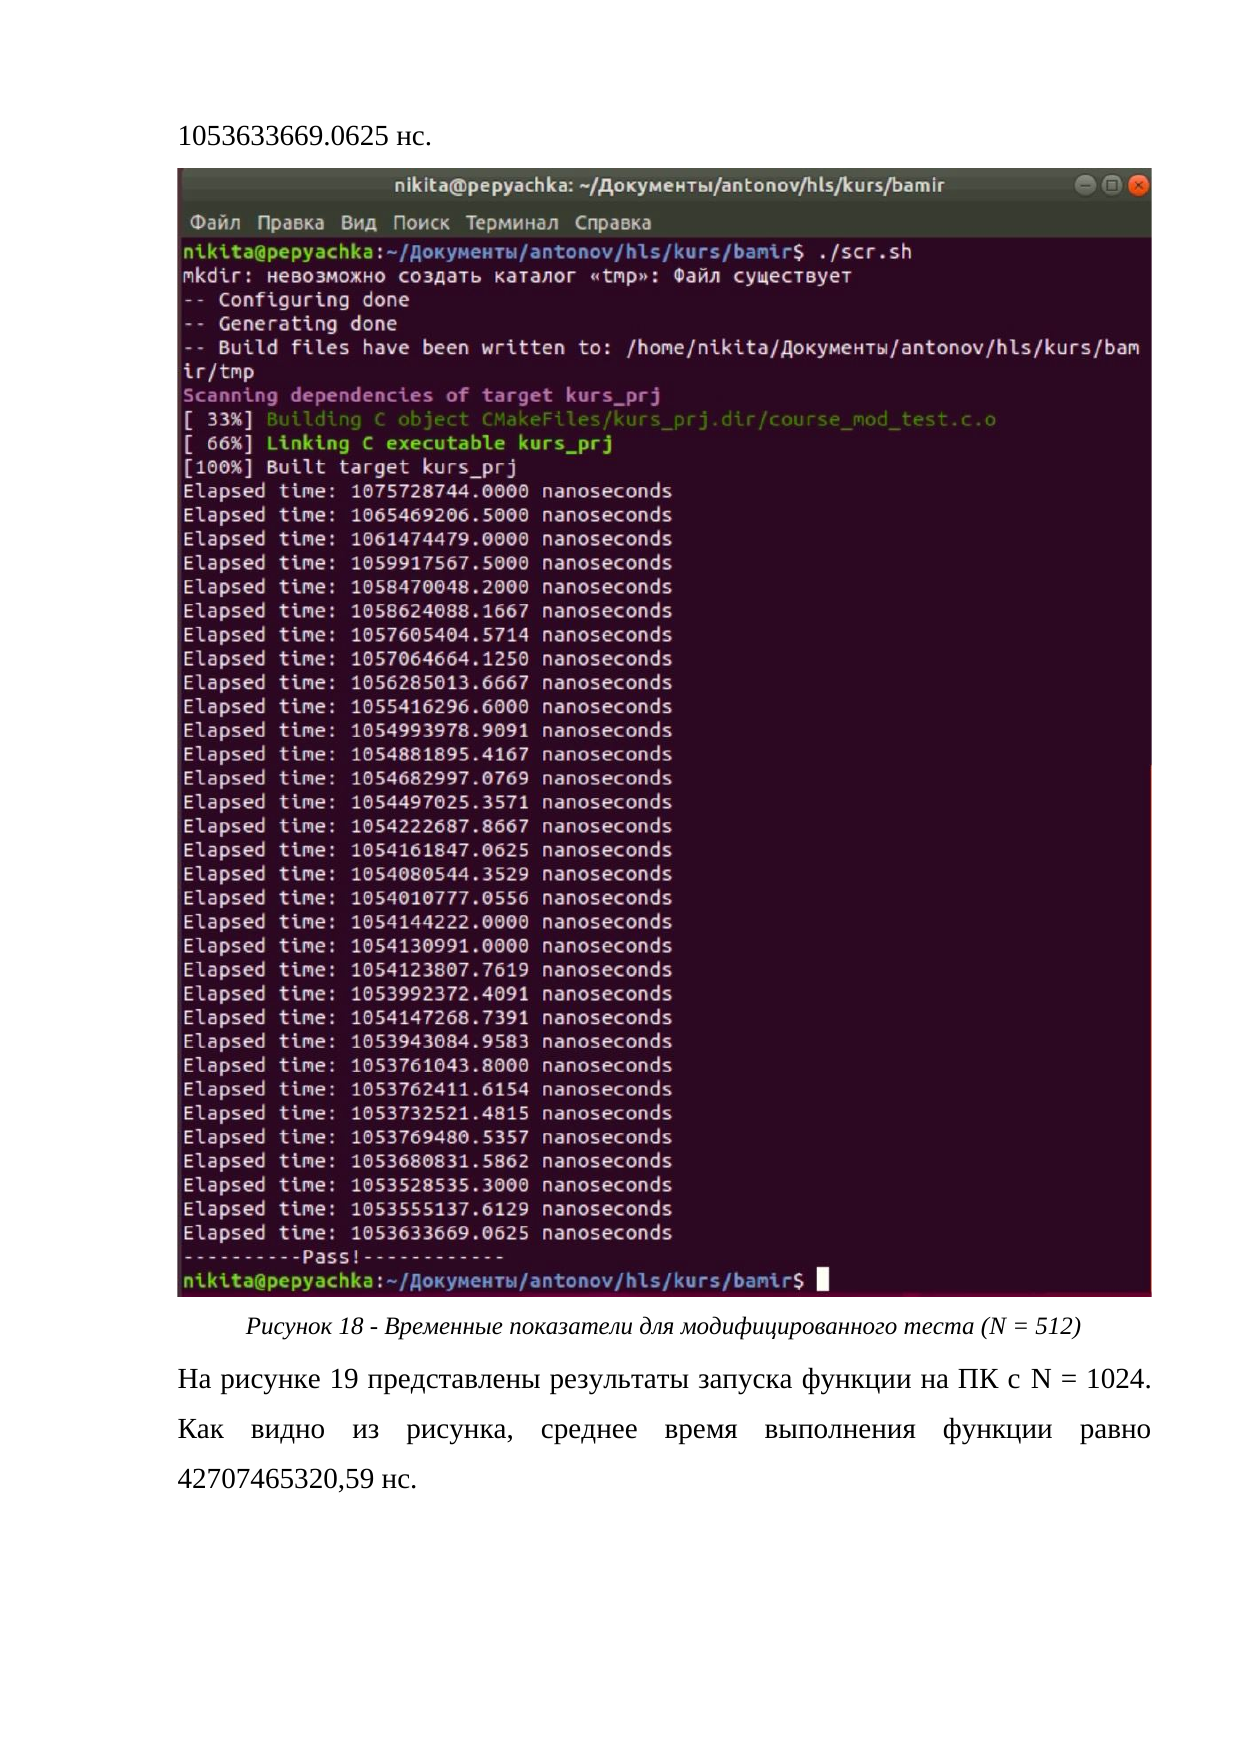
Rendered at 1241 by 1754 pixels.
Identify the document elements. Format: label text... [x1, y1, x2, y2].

text Рисунок 18 - Временные показатели для модифицированного теста (N = 512) [177, 1311, 1152, 1340]
text На рисунке 19 представлены результаты запуска функции на ПК с N = 1024. Как видно из рисунка, среднее время выполнения функции равно 42707465320,59 нс. [177, 1361, 1152, 1495]
picture [177, 168, 1152, 1297]
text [177, 118, 1152, 152]
